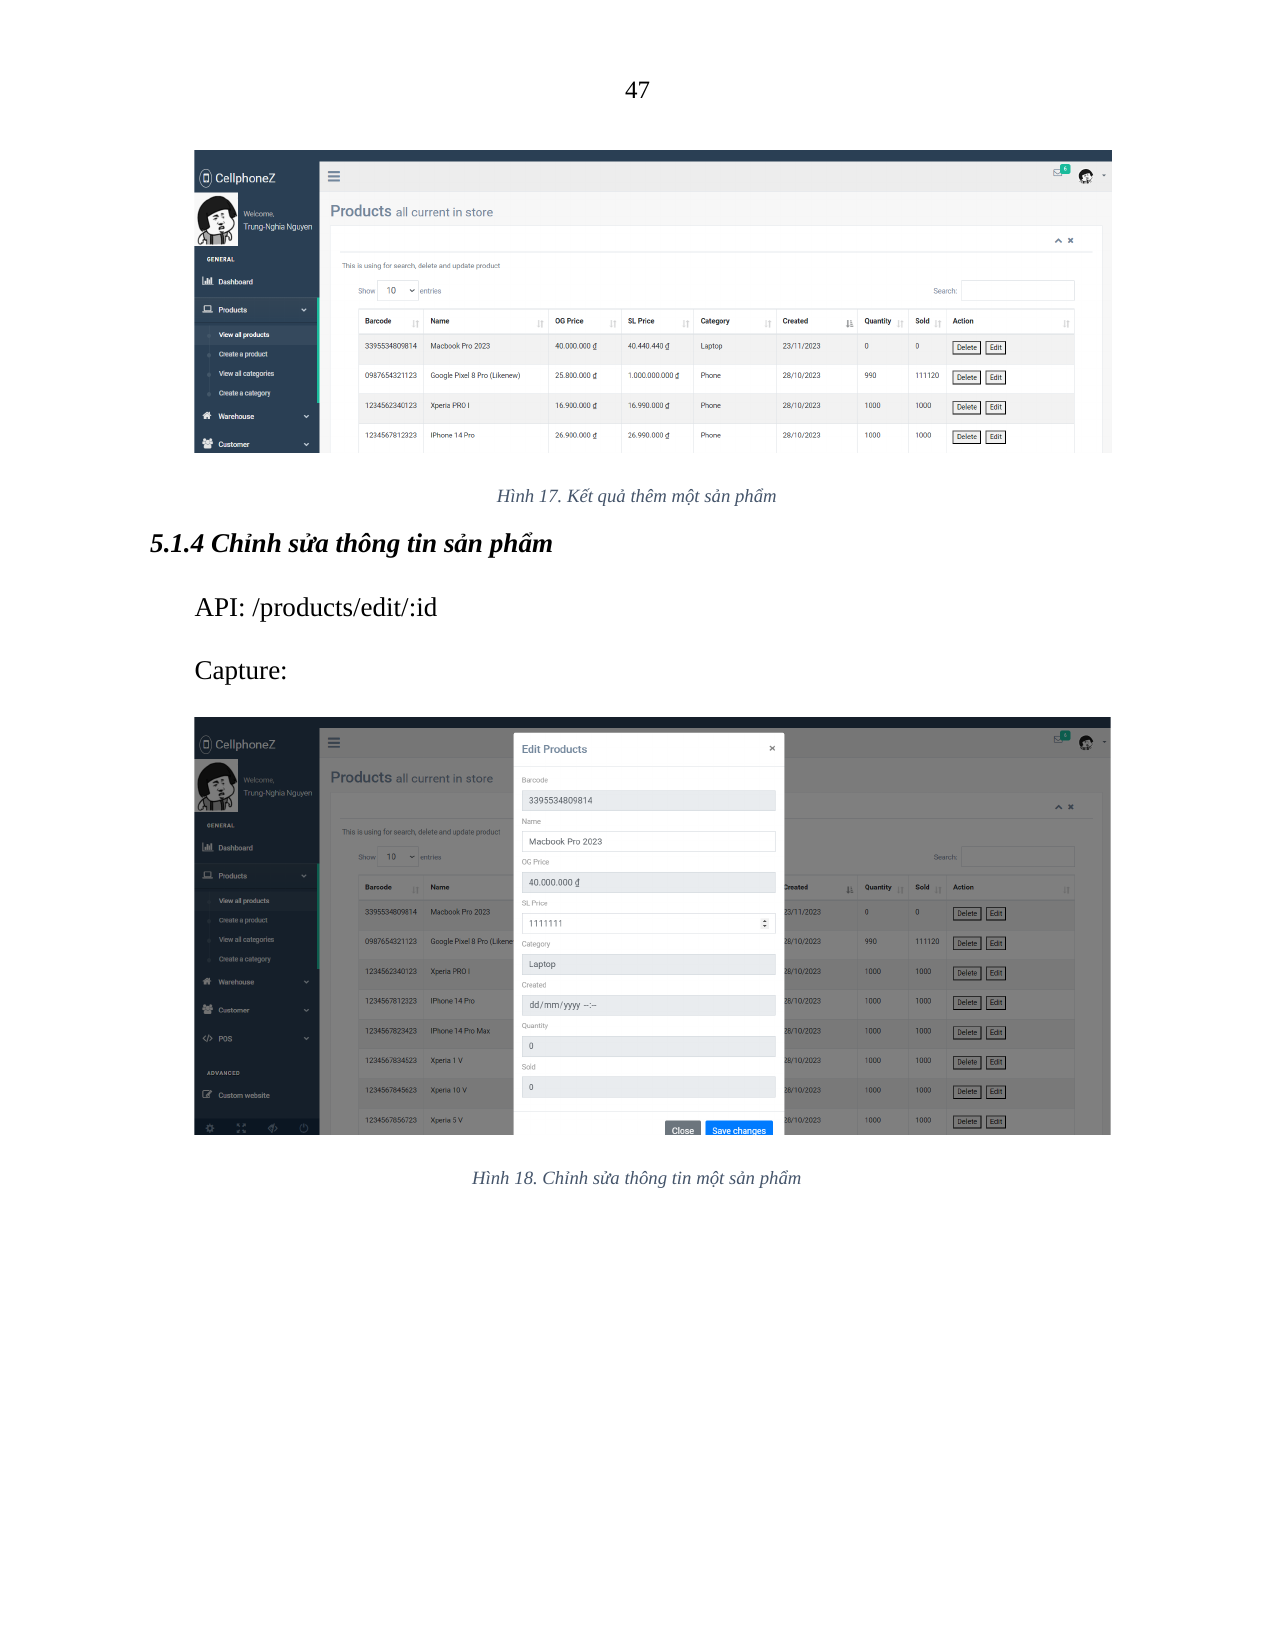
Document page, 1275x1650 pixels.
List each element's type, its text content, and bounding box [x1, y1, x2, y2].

text Hình 17. Kết quả thêm một sản phẩm [150, 485, 1125, 507]
picture [194, 150, 1112, 453]
text API: /products/edit/:id [150, 591, 1125, 622]
text Hình 18. Chỉnh sửa thông tin một sản phẩm [150, 1167, 1125, 1189]
picture [194, 717, 1111, 1135]
text 5.1.4 Chỉnh sửa thông tin sản phẩm [150, 527, 1125, 558]
text Capture: [150, 654, 1125, 685]
